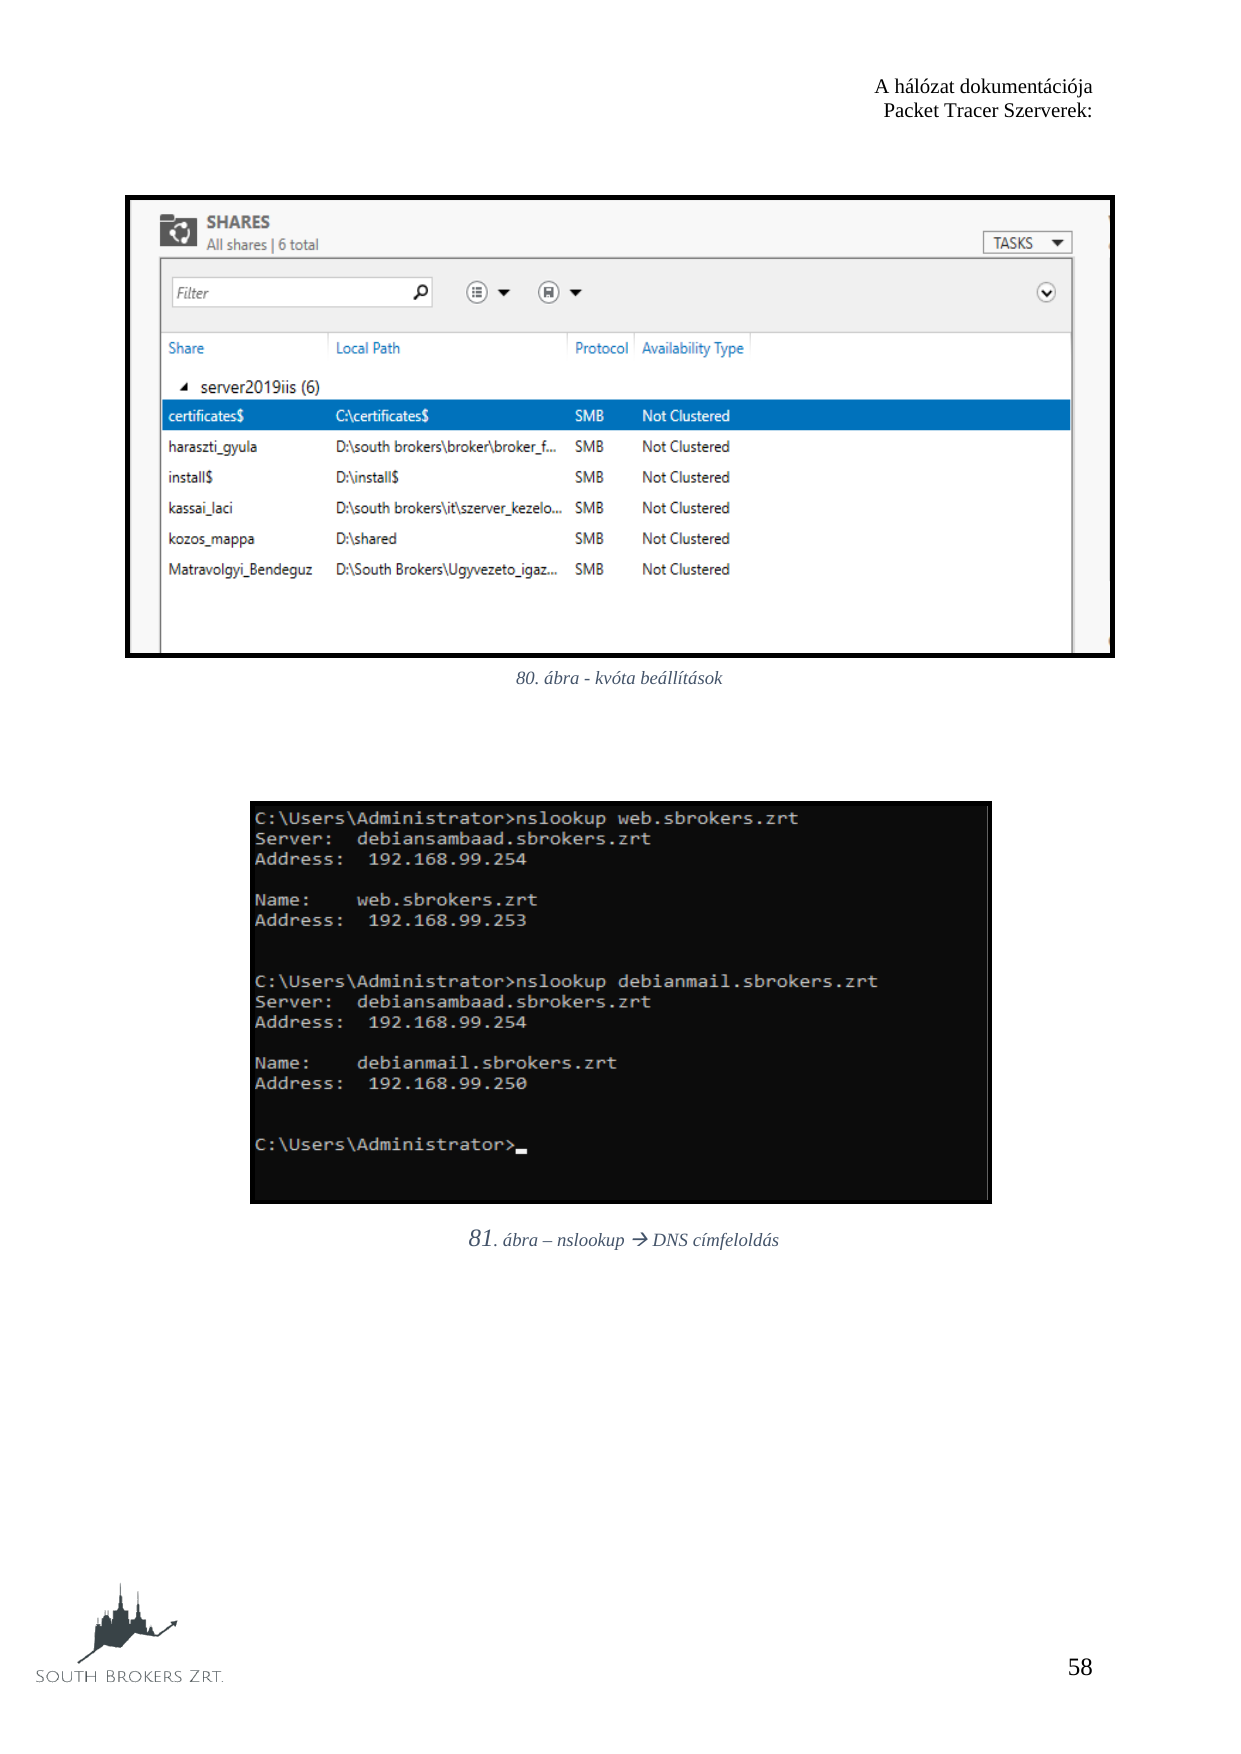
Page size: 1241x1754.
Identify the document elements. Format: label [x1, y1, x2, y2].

picture [0, 1531, 255, 1754]
picture [130, 200, 1110, 653]
picture [255, 806, 988, 1200]
